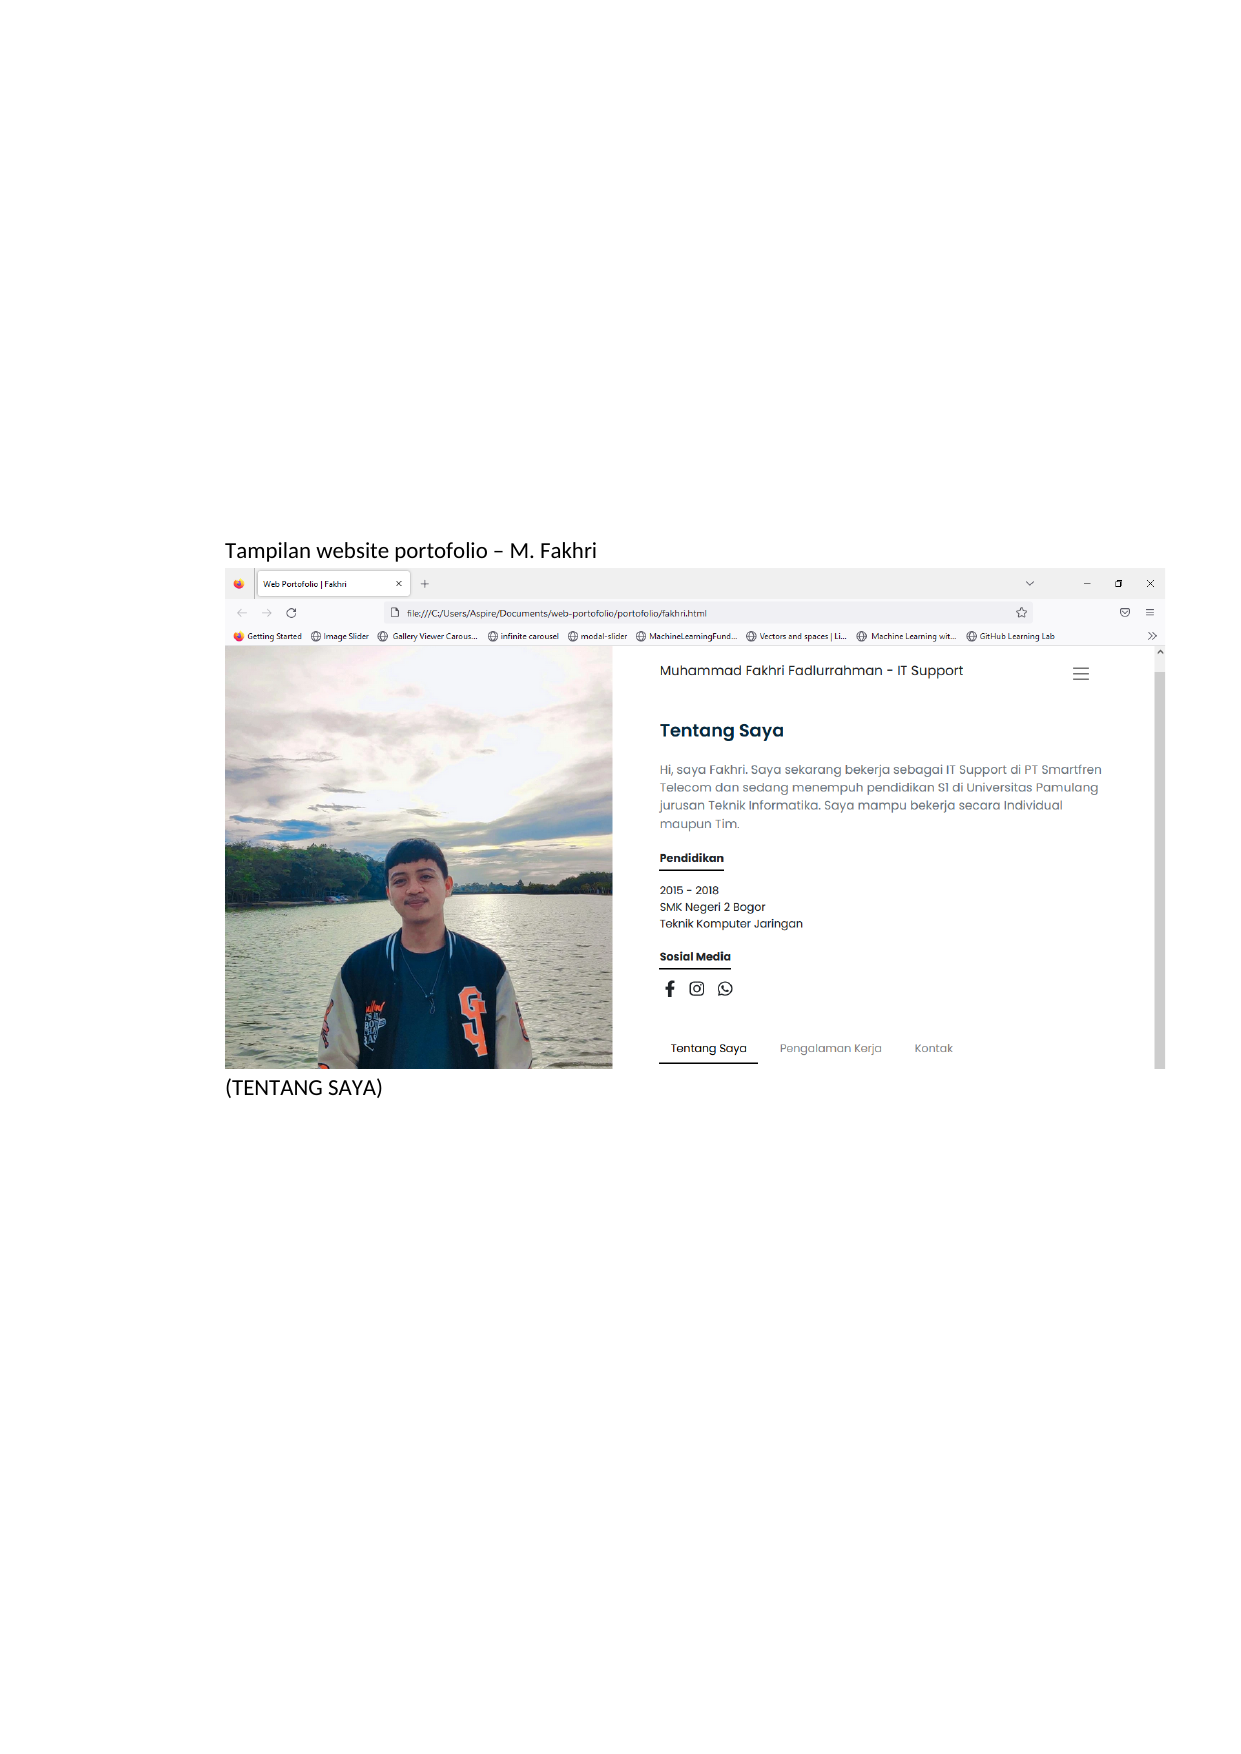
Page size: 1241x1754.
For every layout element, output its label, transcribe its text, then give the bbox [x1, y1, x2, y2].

list (TENTANG SAYA) [225, 1073, 1090, 1101]
picture [225, 568, 1166, 1069]
list Tampilan website portofolio – M. Fakhri [225, 536, 1090, 564]
